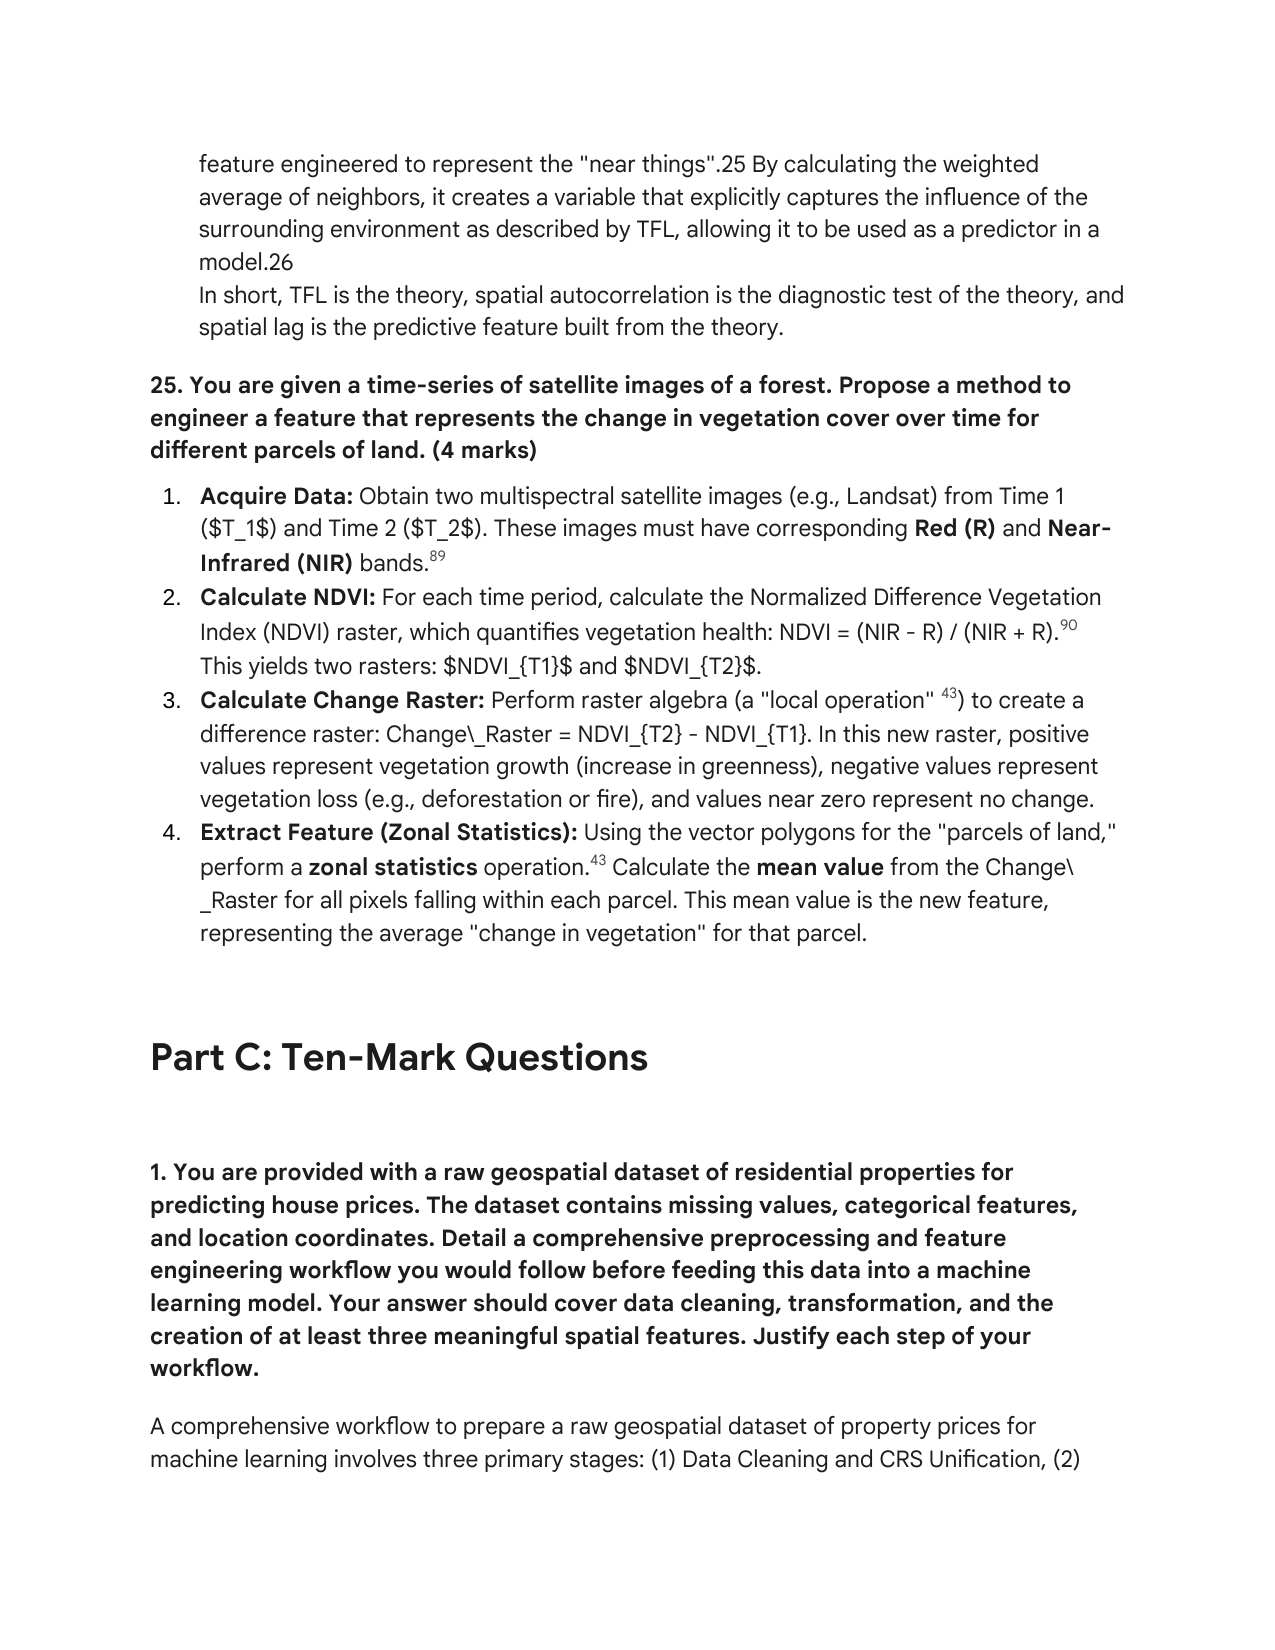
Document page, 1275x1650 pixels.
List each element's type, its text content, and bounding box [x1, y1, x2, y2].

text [150, 1412, 1125, 1474]
subtitle Part C: Ten-Mark Questions [150, 1034, 1125, 1082]
list Calculate Change Raster: Perform raster algebra (a "local operation" 43) to create a difference raster: Change\_Raster = NDVI_{T2} - NDVI_{T1}. In this new raster, positive values represent vegetation growth (increase in greenness), negative values represent vegetation loss (e.g., deforestation or fire), and values near zero represent no change. [162, 684, 1125, 814]
list Calculate NDVI: For each time period, calculate the Normalized Difference Vegetation Index (NDVI) raster, which quantifies vegetation health: NDVI = (NIR - R) / (NIR + R).90 This yields two rasters: $NDVI_{T1}$ and $NDVI_{T2}$. [162, 583, 1125, 681]
list Extract Feature (Zonal Statistics): Using the vector polygons for the "parcels of land," perform a zonal statistics operation.43 Calculate the mean value from the Change\_Raster for all pixels falling within each parcel. This mean value is the new feature, representing the average "change in vegetation" for that parcel. [162, 818, 1125, 948]
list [161, 150, 1125, 342]
text 25. You are given a time-series of satellite images of a forest. Propose a method to engineer a feature that represents the change in vegetation cover over time for different parcels of land. (4 marks) [150, 371, 1125, 465]
text 1. You are provided with a raw geospatial dataset of residential properties for predicting house prices. The dataset contains missing values, categorical features, and location coordinates. Detail a comprehensive preprocessing and feature engineering workflow you would follow before feeding this data into a machine learning model. Your answer should cover data cleaning, transformation, and the creation of at least three meaningful spatial features. Justify each step of your workflow. [150, 1158, 1125, 1383]
list Acquire Data: Obtain two multispectral satellite images (e.g., Landsat) from Time 1 ($T_1$) and Time 2 ($T_2$). These images must have corresponding Red (R) and Near-Infrared (NIR) bands.89 [162, 482, 1125, 579]
